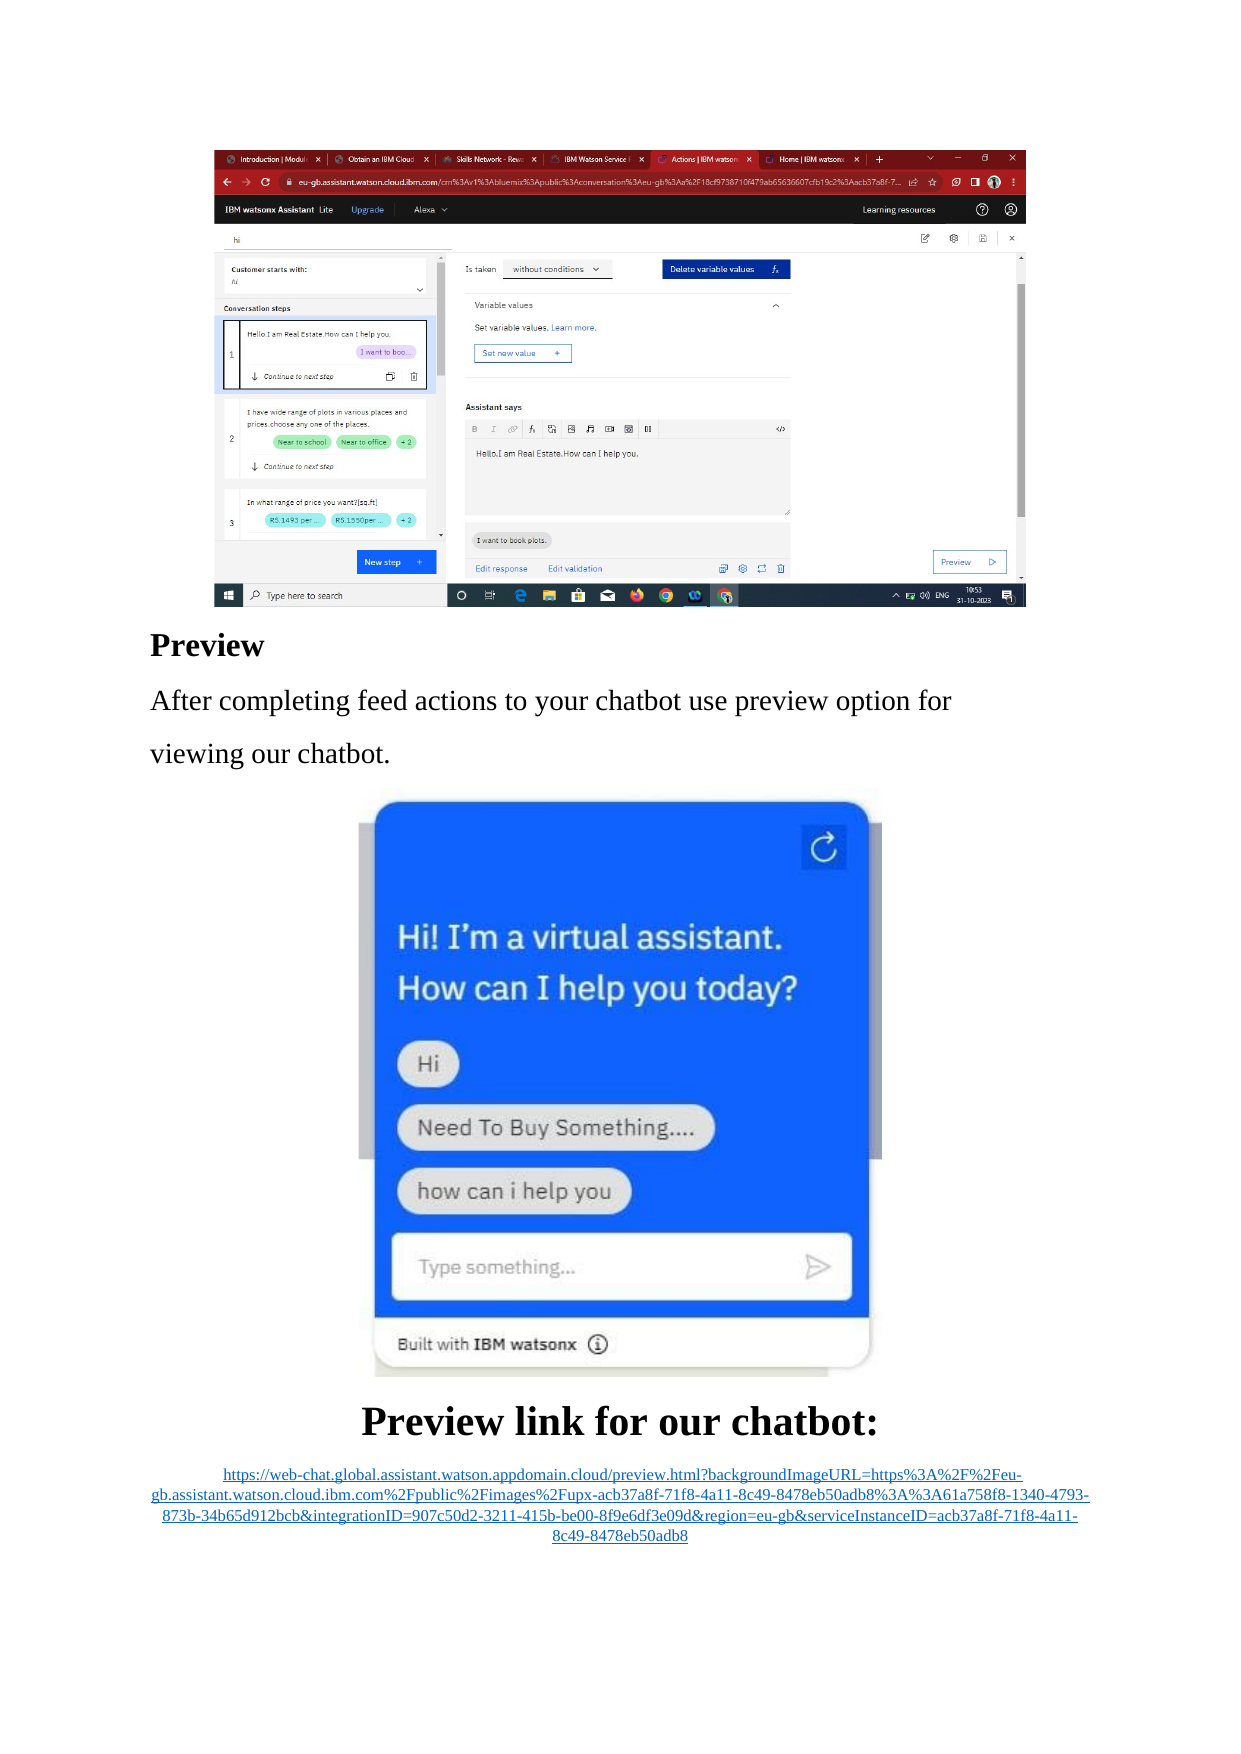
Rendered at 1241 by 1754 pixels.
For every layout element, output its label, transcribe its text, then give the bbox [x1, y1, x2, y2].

picture [358, 788, 882, 1377]
text viewing our chatbot. [150, 736, 1090, 769]
text Preview link for our chatbot: [150, 1396, 1090, 1444]
picture [214, 150, 1026, 607]
text https://web-chat.global.assistant.watson.appdomain.cloud/preview.html?backgroundImageURL=https%3A%2F%2Feu-gb.assistant.watson.cloud.ibm.com%2Fpublic%2Fimages%2Fupx-acb37a8f-71f8-4a11-8c49-8478eb50adb8%3A%3A61a758f8-1340-4793-873b-34b65d912bcb&integrationID=907c50d2-3211-415b-be00-8f9e6df3e09d&region=eu-gb&serviceInstanceID=acb37a8f-71f8-4a11-8c49-8478eb50adb8 [150, 1464, 1090, 1545]
text Preview [150, 625, 1090, 663]
text After completing feed actions to your chatbot use preview option for [150, 683, 1090, 717]
